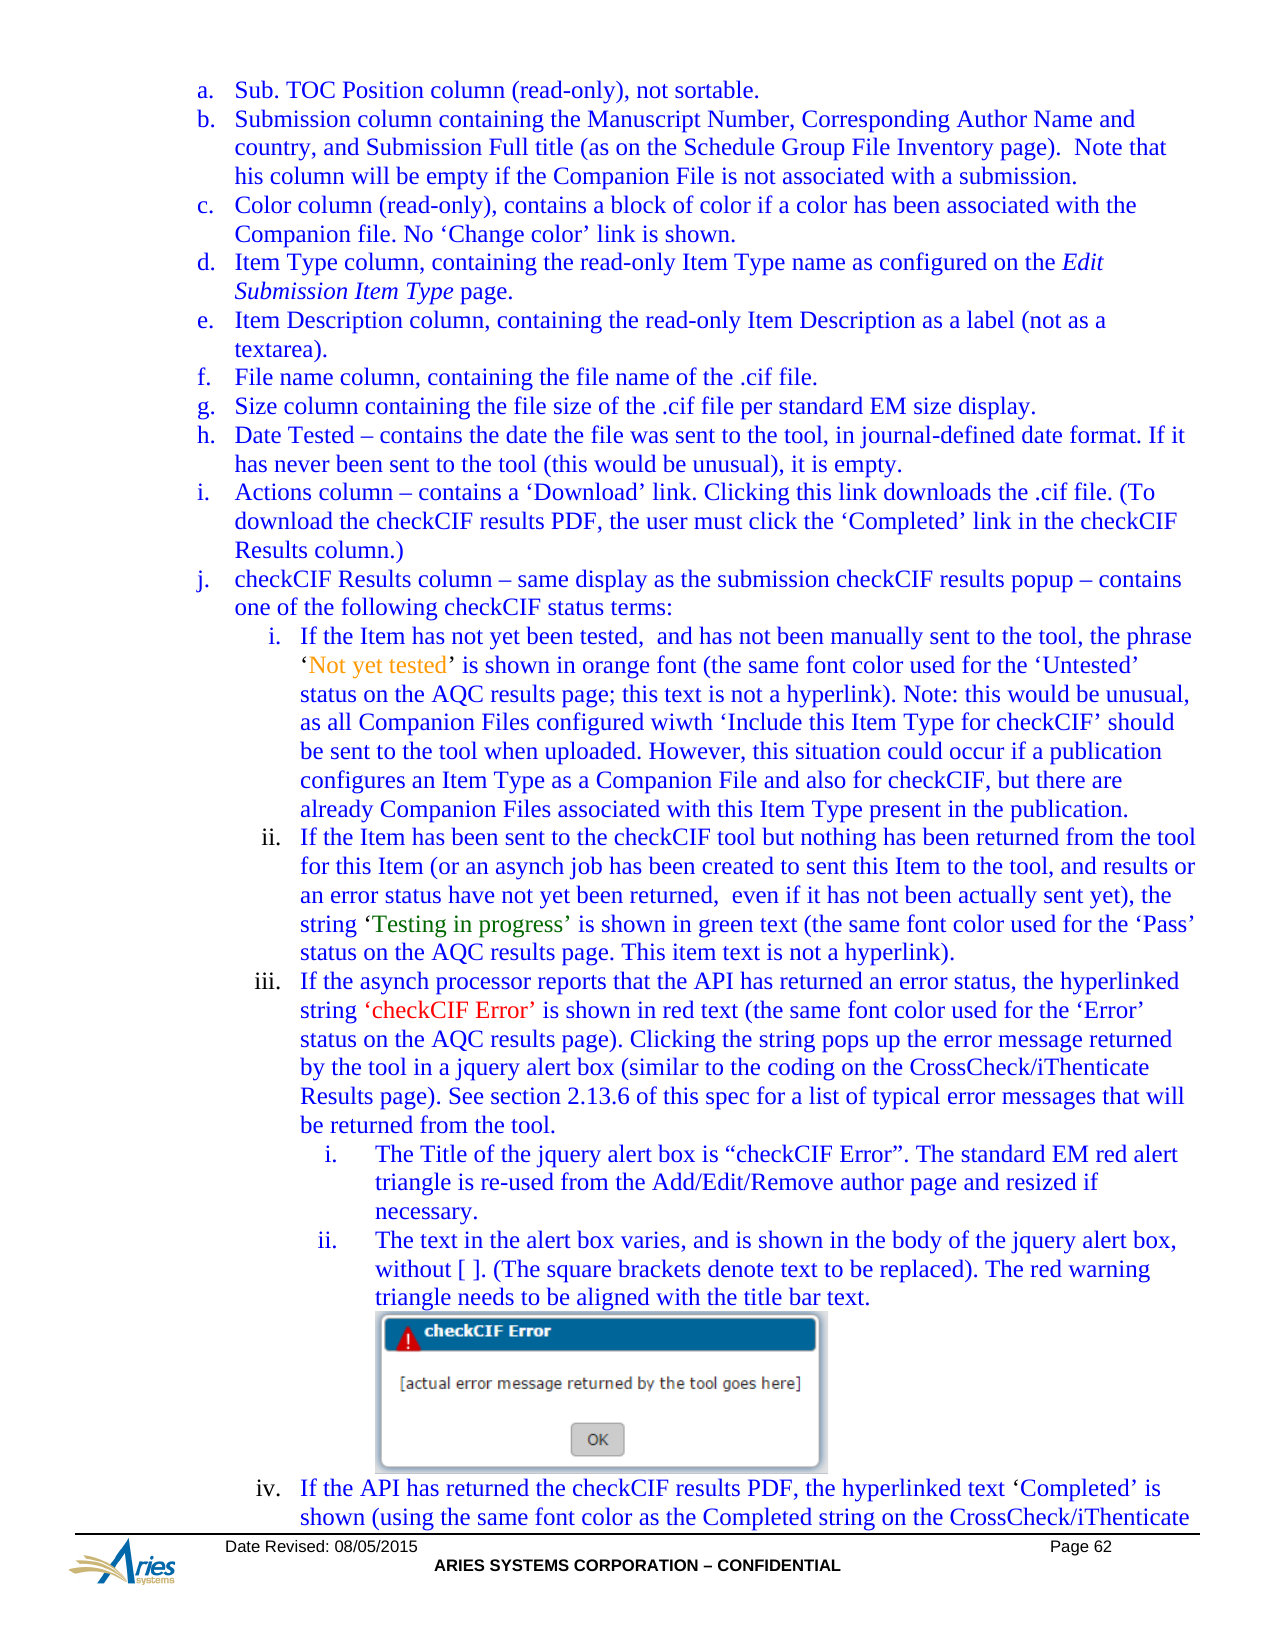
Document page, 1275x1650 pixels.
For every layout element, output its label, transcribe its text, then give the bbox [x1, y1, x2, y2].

list If the Item has not yet been tested, and has not been manually sent to the tool, the phrase ‘Not yet tested’ is shown in orange font (the same font color used for the ‘Untested’ status on the AQC results page; this text is not a hyperlink). Note: this would be unusual, as all Companion Files configured wiwth ‘Include this Item Type for checkCIF’ should be sent to the tool when uploaded. However, this situation could occur if a publication configures an Item Type as a Companion File and also for checkCIF, but there are already Companion Files associated with this Item Type present in the publication. [281, 621, 1200, 822]
list Sub. TOC Position column (read-only), not sortable. [197, 75, 1200, 104]
list If the Item has been sent to the checkCIF tool but nothing has been returned from the tool for this Item (or an asynch job has been created to sent this Item to the tool, and results or an error status have not yet been returned, even if it has not been actually sent yet), the string ‘Testing in progress’ is shown in green text (the same font color used for the ‘Pass’ status on the AQC results page. This item text is not a hyperlink). [281, 822, 1200, 966]
list Submission column containing the Manuscript Number, Corresponding Author Name and country, and Submission Full title (as on the Schedule Group File Inventory page). Note that his column will be empty if the Companion File is not associated with a submission. [197, 104, 1200, 190]
list Color column (read-only), contains a block of color if a color has been associated with the Companion file. No ‘Change color’ link is shown. [197, 190, 1200, 247]
list The text in the alert box varies, and is shown in the body of the jquery alert box, without [ ]. (The square brackets denote text to be replaced). The red warning triangle needs to be aligned with the title bar text. [337, 1225, 1200, 1311]
list If the asynch processor reports that the API has returned an error status, the hyperlinked string ‘checkCIF Error’ is shown in red text (the same font color used for the ‘Error’ status on the AQC results page). Clicking the string pops up the error message returned by the tool in a jquery alert box (similar to the coding on the CrossCheck/iThenticate Results page). See section 2.13.6 of this spec for a list of typical error messages that will be returned from the tool. [281, 966, 1200, 1139]
list Actions column – contains a ‘Download’ link. Clicking this link downloads the .cif file. (To download the checkCIF results PDF, the user must click the ‘Completed’ link in the checkCIF Results column.) [197, 477, 1200, 564]
list Item Type column, containing the read-only Item Type name as configured on the Edit Submission Item Type page. [197, 247, 1200, 305]
list Date Tested – contains the date the file was sent to the tool, in journal-defined date format. If it has never been sent to the tool (this would be unusual), it is empty. [197, 420, 1200, 477]
list Item Description column, containing the read-only Item Description as a label (not as a textarea). [197, 305, 1200, 362]
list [281, 1473, 1200, 1531]
list Size column containing the file size of the .cif file per standard EM size display. [197, 391, 1200, 420]
list checkCIF Results column – same display as the submission checkCIF results popup – contains one of the following checkCIF status terms: [197, 564, 1200, 621]
picture [68, 1538, 175, 1585]
list File name column, containing the file name of the .cif file. [197, 362, 1200, 391]
picture [375, 1311, 829, 1474]
list The Title of the jquery alert box is “checkCIF Error”. The standard EM red alert triangle is re-used from the Add/Edit/Remove author page and resized if necessary. [337, 1139, 1200, 1225]
